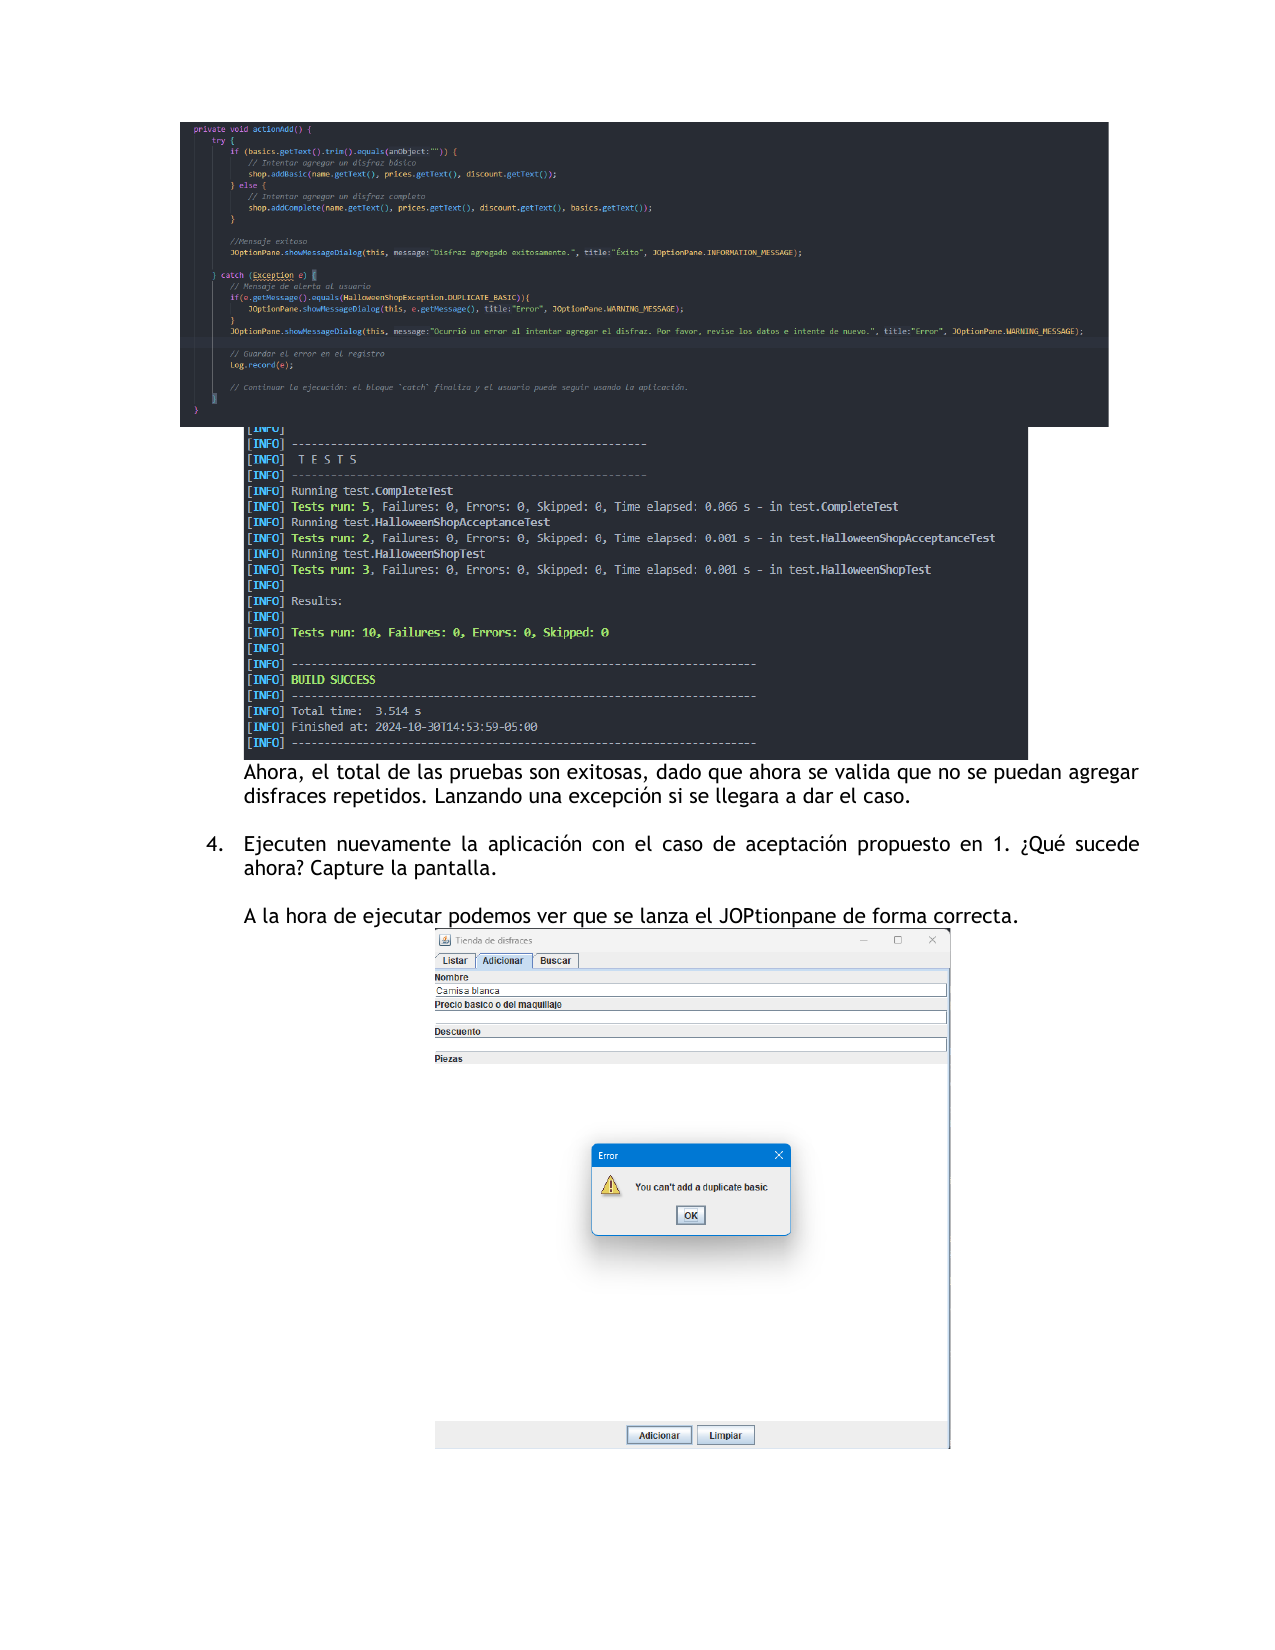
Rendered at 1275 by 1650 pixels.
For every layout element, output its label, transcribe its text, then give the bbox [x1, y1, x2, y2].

list Ejecuten nuevamente la aplicación con el caso de aceptación propuesto en 1. ¿Qué sucede ahora? Capture la pantalla. [206, 832, 1142, 880]
text A la hora de ejecutar podemos ver que se lanza el JOPtionpane de forma correcta. [244, 904, 1142, 928]
text Ahora, el total de las pruebas son exitosas, dado que ahora se valida que no se puedan agregar disfraces repetidos. Lanzando una excepción si se llegara a dar el caso. [244, 760, 1142, 808]
picture [180, 122, 1109, 760]
picture [435, 928, 951, 1449]
